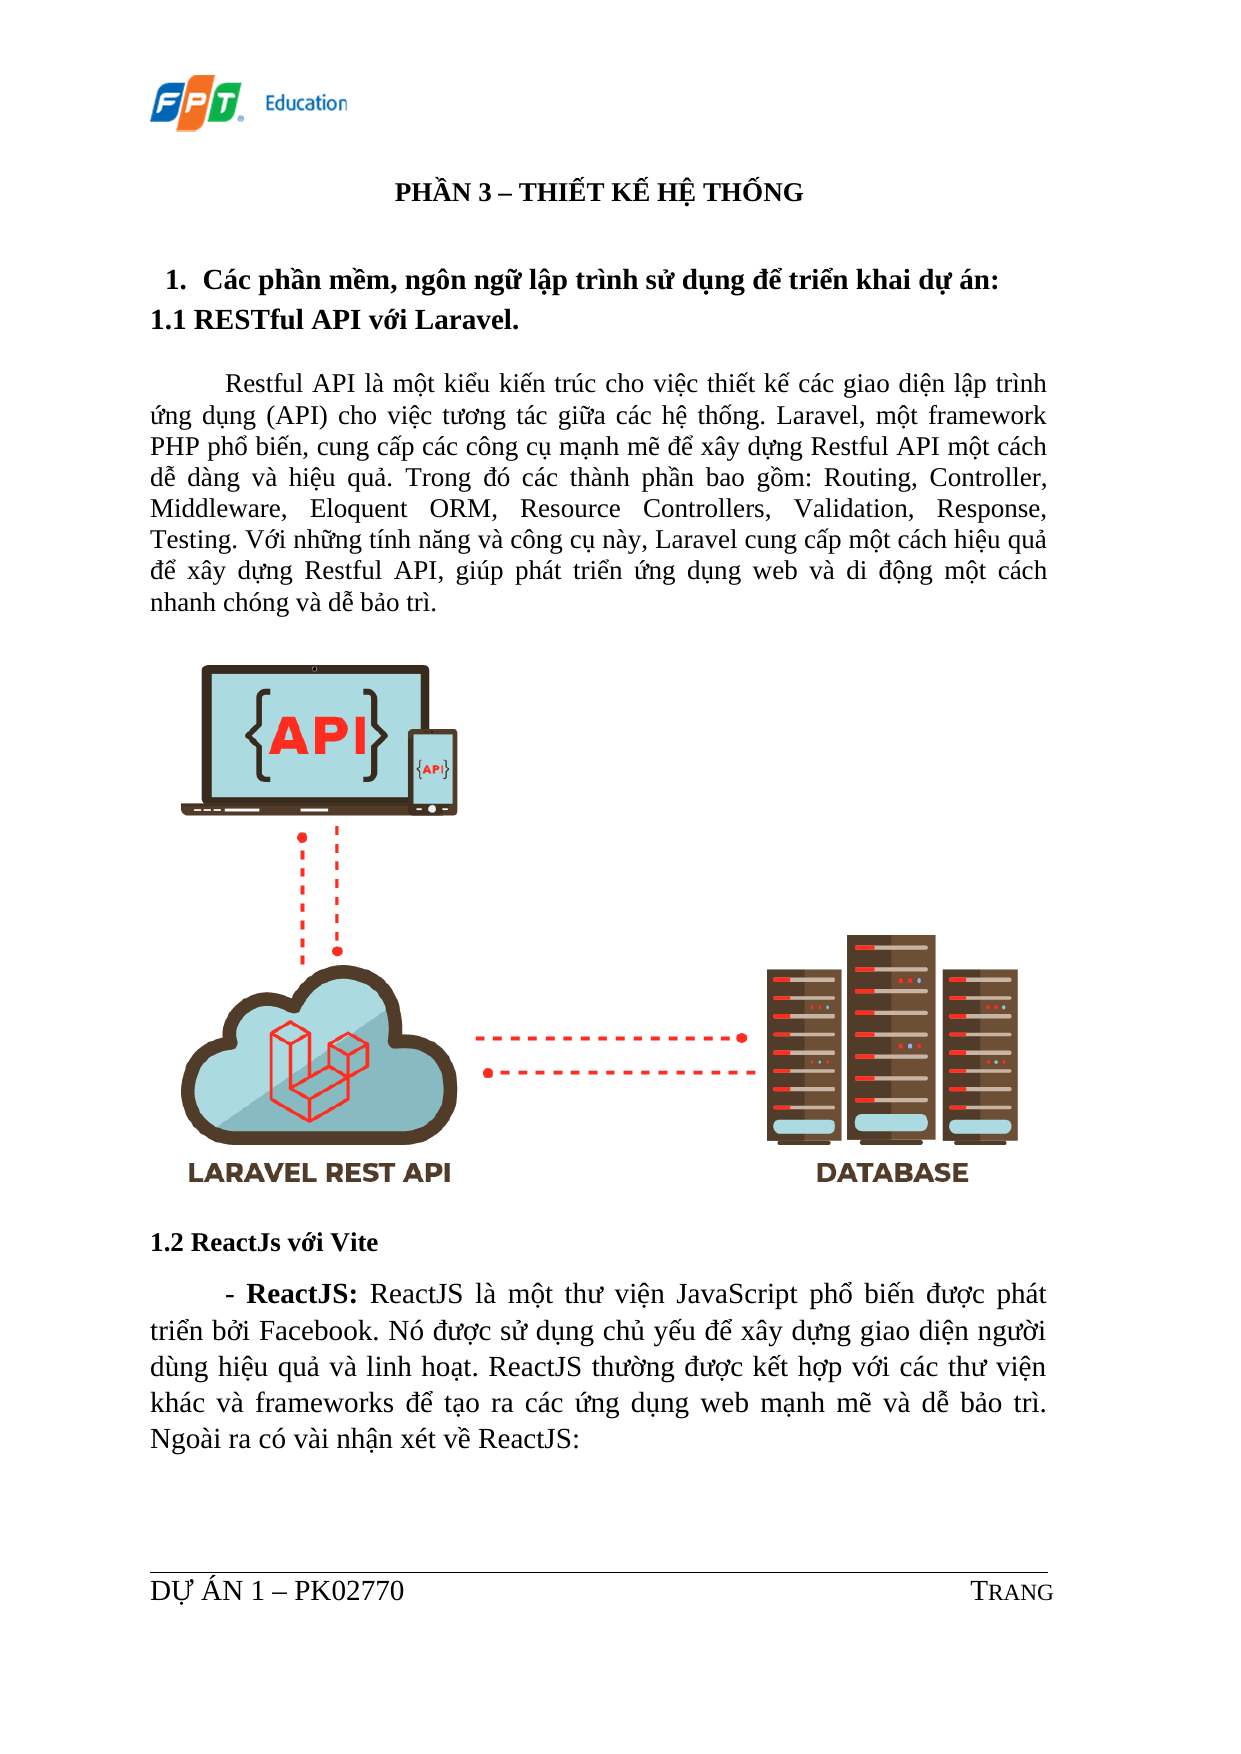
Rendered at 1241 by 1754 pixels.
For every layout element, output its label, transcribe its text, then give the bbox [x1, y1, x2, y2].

picture [150, 646, 1048, 1207]
text - ReactJS: ReactJS là một thư viện JavaScript phổ biến được phát triển bởi Facebook. Nó được sử dụng chủ yếu để xây dựng giao diện người dùng hiệu quả và linh hoạt. ReactJS thường được kết hợp với các thư viện khác và frameworks để tạo ra các ứng dụng web mạnh mẽ và dễ bảo trì. Ngoài ra có vài nhận xét về ReactJS: [150, 1276, 1048, 1454]
subtitle Các phần mềm, ngôn ngữ lập trình sử dụng để triển khai dự án: [165, 262, 1048, 296]
subtitle PHẦN 3 – THIẾT KẾ HỆ THỐNG [150, 176, 1048, 207]
picture [150, 75, 347, 132]
text Restful API là một kiểu kiến trúc cho việc thiết kế các giao diện lập trình ứng dụng (API) cho việc tương tác giữa các hệ thống. Laravel, một framework PHP phổ biến, cung cấp các công cụ mạnh mẽ để xây dựng Restful API một cách dễ dàng và hiệu quả. Trong đó các thành phần bao gồm: Routing, Controller, Middleware, Eloquent ORM, Resource Controllers, Validation, Response, Testing. Với những tính năng và công cụ này, Laravel cung cấp một cách hiệu quả để xây dựng Restful API, giúp phát triển ứng dụng web và di động một cách nhanh chóng và dễ bảo trì. [150, 368, 1048, 617]
subtitle 1.1 RESTful API với Laravel. [150, 302, 1048, 336]
text 1.2 ReactJs với Vite [150, 1226, 1048, 1257]
